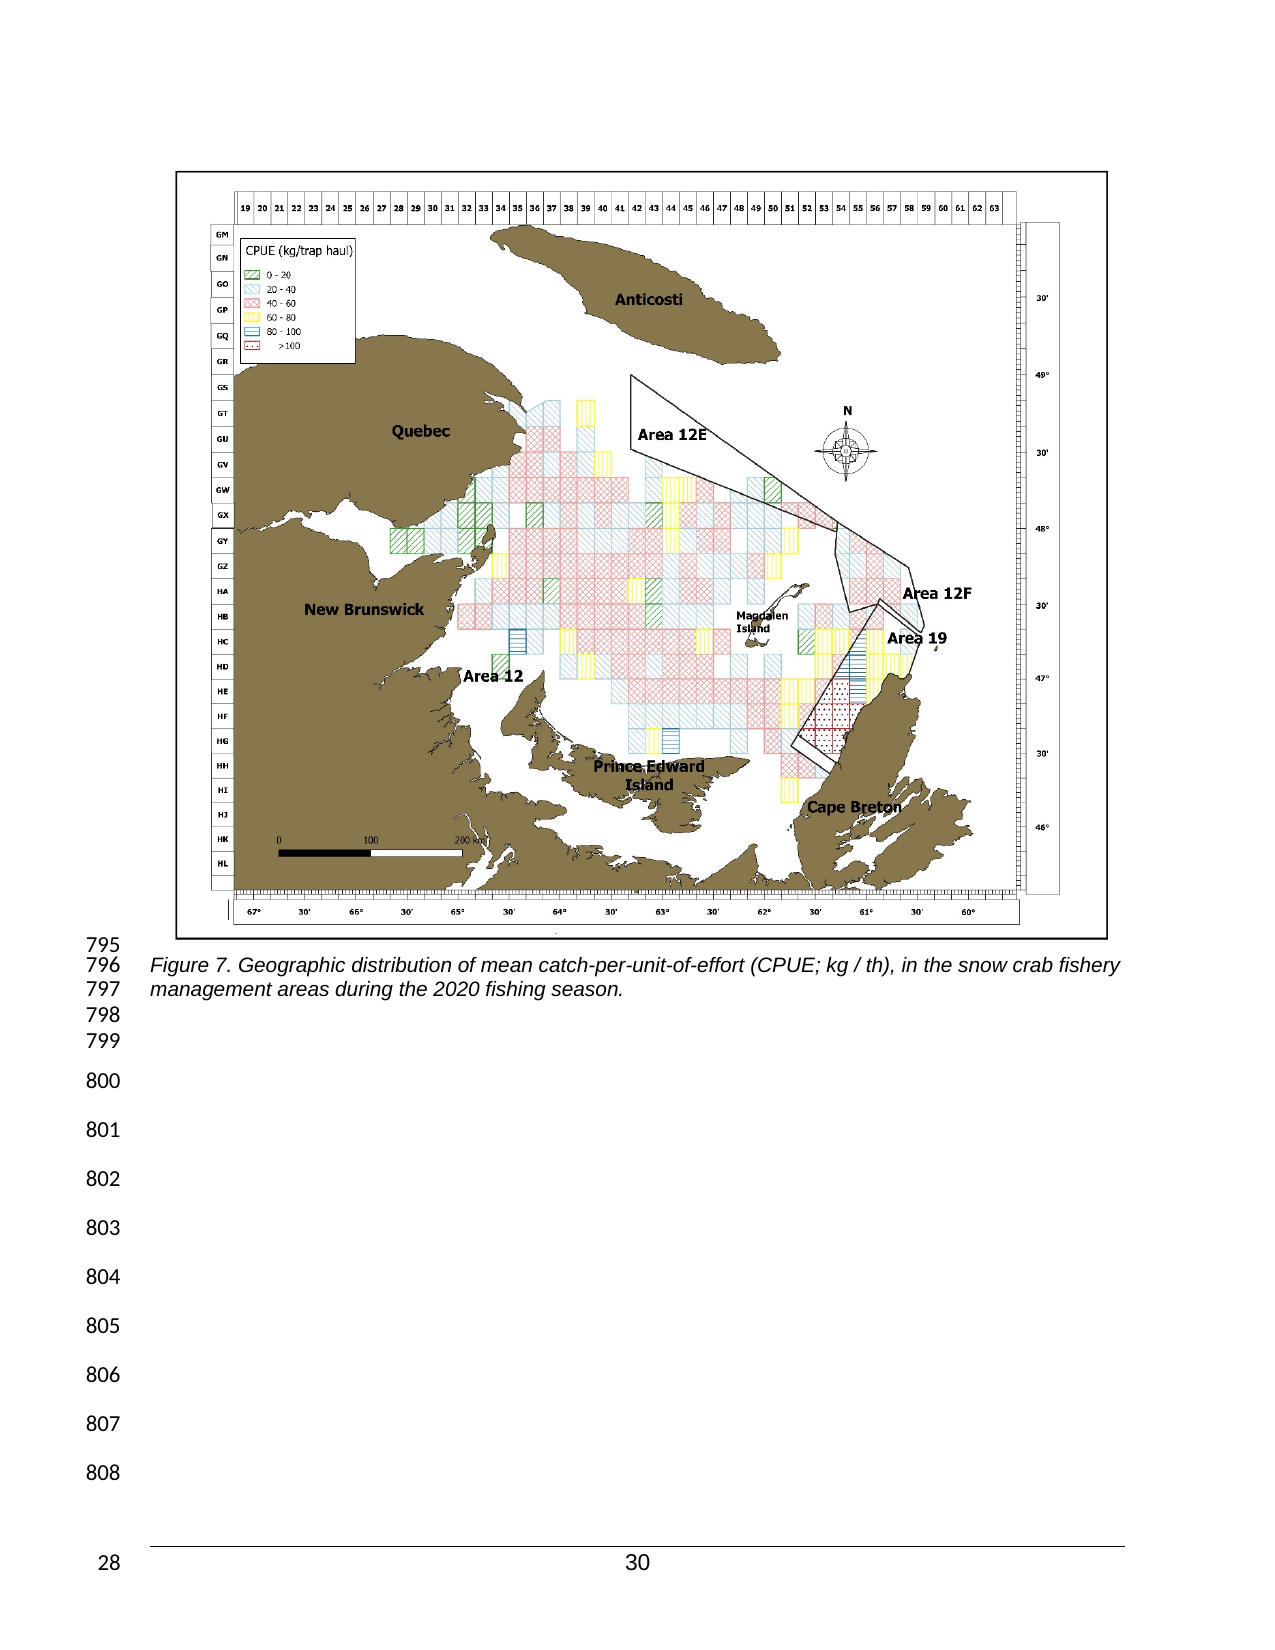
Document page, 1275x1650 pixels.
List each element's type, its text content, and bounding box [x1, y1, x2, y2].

picture [150, 150, 1125, 953]
text Figure 7. Geographic distribution of mean catch-per-unit-of-effort (CPUE; kg / th), in the snow crab fishery management areas during the 2020 fishing season. [150, 953, 1125, 1001]
